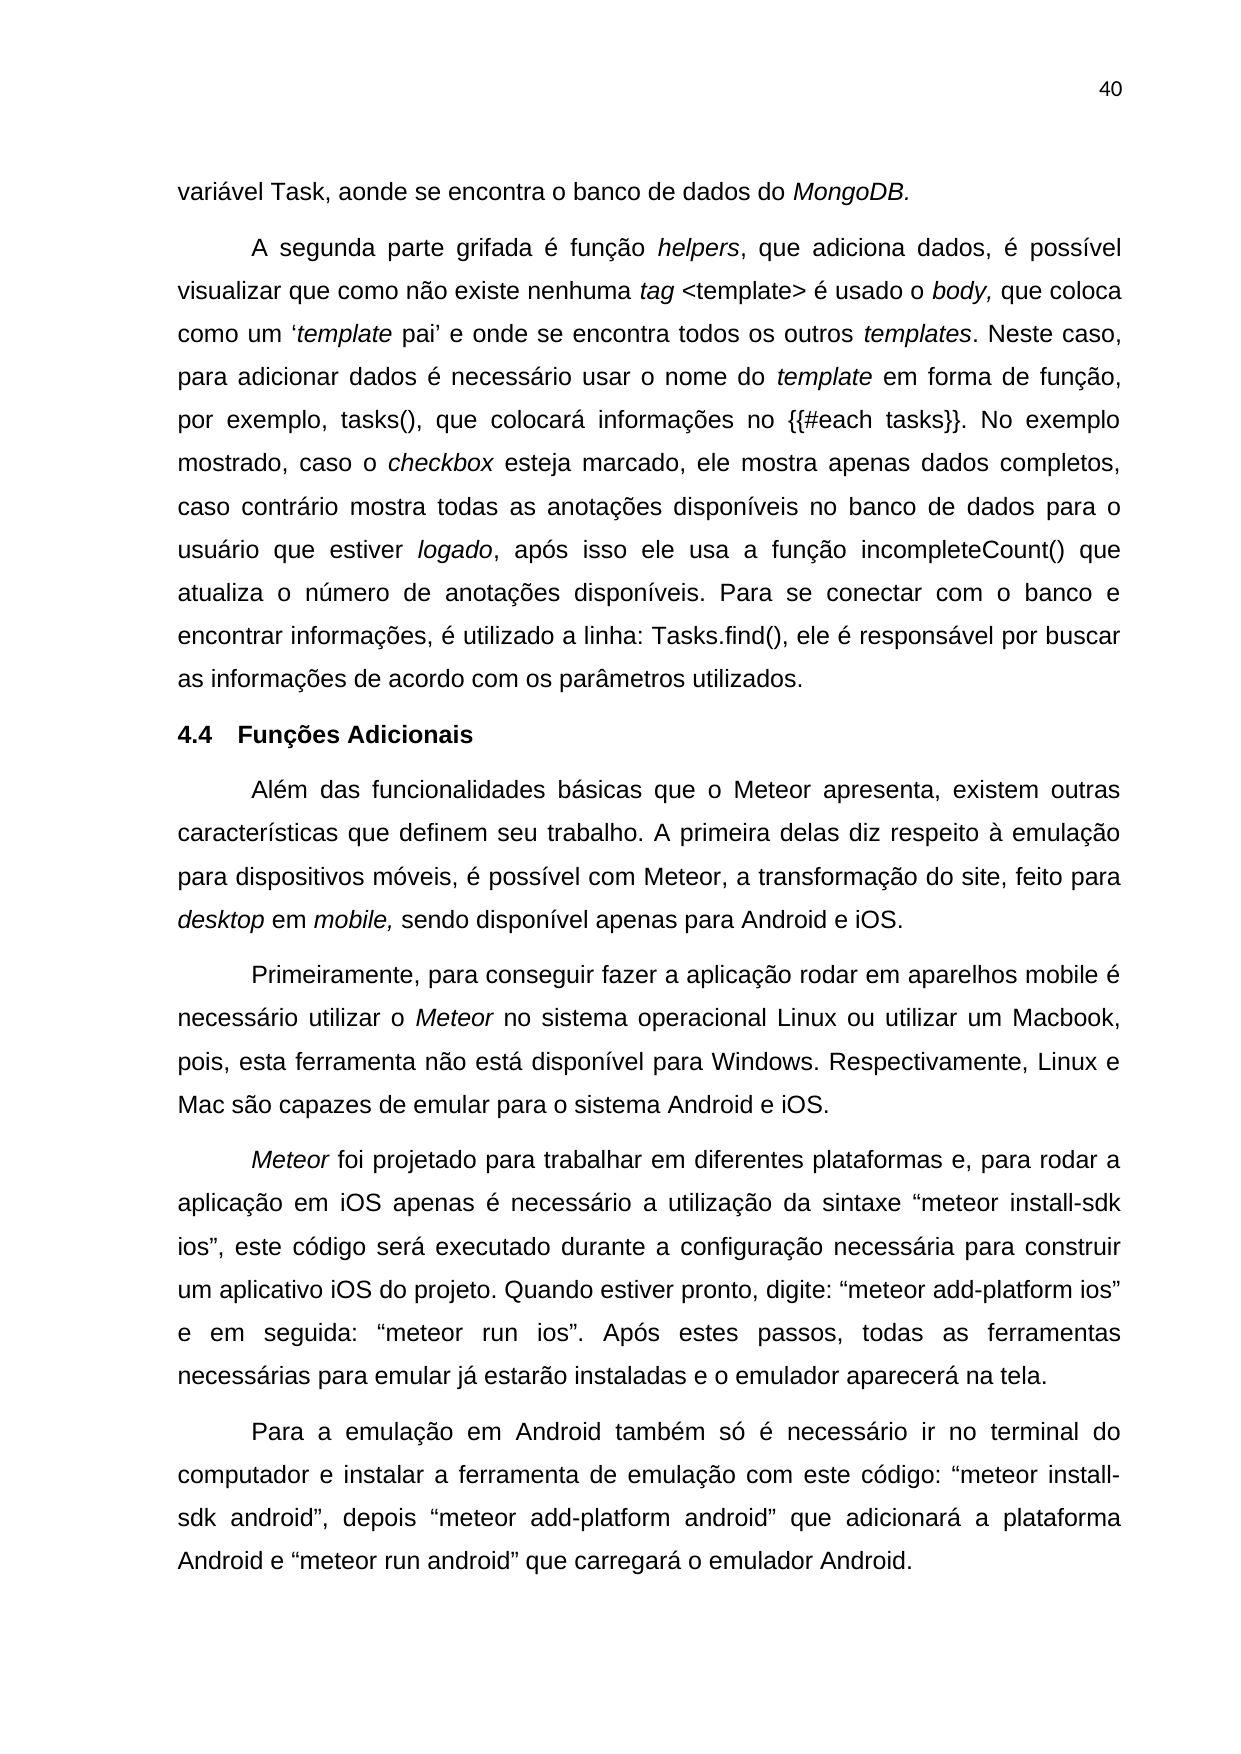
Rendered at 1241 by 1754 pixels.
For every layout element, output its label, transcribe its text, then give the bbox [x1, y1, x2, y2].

text Meteor foi projetado para trabalhar em diferentes plataformas e, para rodar a aplicação em iOS apenas é necessário a utilização da sintaxe “meteor install-sdk ios”, este código será executado durante a configuração necessária para construir um aplicativo iOS do projeto. Quando estiver pronto, digite: “meteor add-platform ios” e em seguida: “meteor run ios”. Após estes passos, todas as ferramentas necessárias para emular já estarão instaladas e o emulador aparecerá na tela. [177, 1145, 1122, 1390]
subtitle Funções Adicionais [177, 720, 1122, 748]
text Além das funcionalidades básicas que o Meteor apresenta, existem outras características que definem seu trabalho. A primeira delas diz respeito à emulação para dispositivos móveis, é possível com Meteor, a transformação do site, feito para desktop em mobile, sendo disponível apenas para Android e iOS. [177, 775, 1122, 933]
text Primeiramente, para conseguir fazer a aplicação rodar em aparelhos mobile é necessário utilizar o Meteor no sistema operacional Linux ou utilizar um Macbook, pois, esta ferramenta não está disponível para Windows. Respectivamente, Linux e Mac são capazes de emular para o sistema Android e iOS. [177, 960, 1122, 1118]
text A segunda parte grifada é função helpers, que adiciona dados, é possível visualizar que como não existe nenhuma tag <template> é usado o body, que coloca como um ‘template pai’ e onde se encontra todos os outros templates. Neste caso, para adicionar dados é necessário usar o nome do template em forma de função, por exemplo, tasks(), que colocará informações no {{#each tasks}}. No exemplo mostrado, caso o checkbox esteja marcado, ele mostra apenas dados completos, caso contrário mostra todas as anotações disponíveis no banco de dados para o usuário que estiver logado, após isso ele usa a função incompleteCount() que atualiza o número de anotações disponíveis. Para se conectar com o banco e encontrar informações, é utilizado a linha: Tasks.find(), ele é responsável por buscar as informações de acordo com os parâmetros utilizados. [177, 233, 1122, 693]
text Para a emulação em Android também só é necessário ir no terminal do computador e instalar a ferramenta de emulação com este código: “meteor install-sdk android”, depois “meteor add-platform android” que adicionará a plataforma Android e “meteor run android” que carregará o emulador Android. [177, 1417, 1122, 1575]
